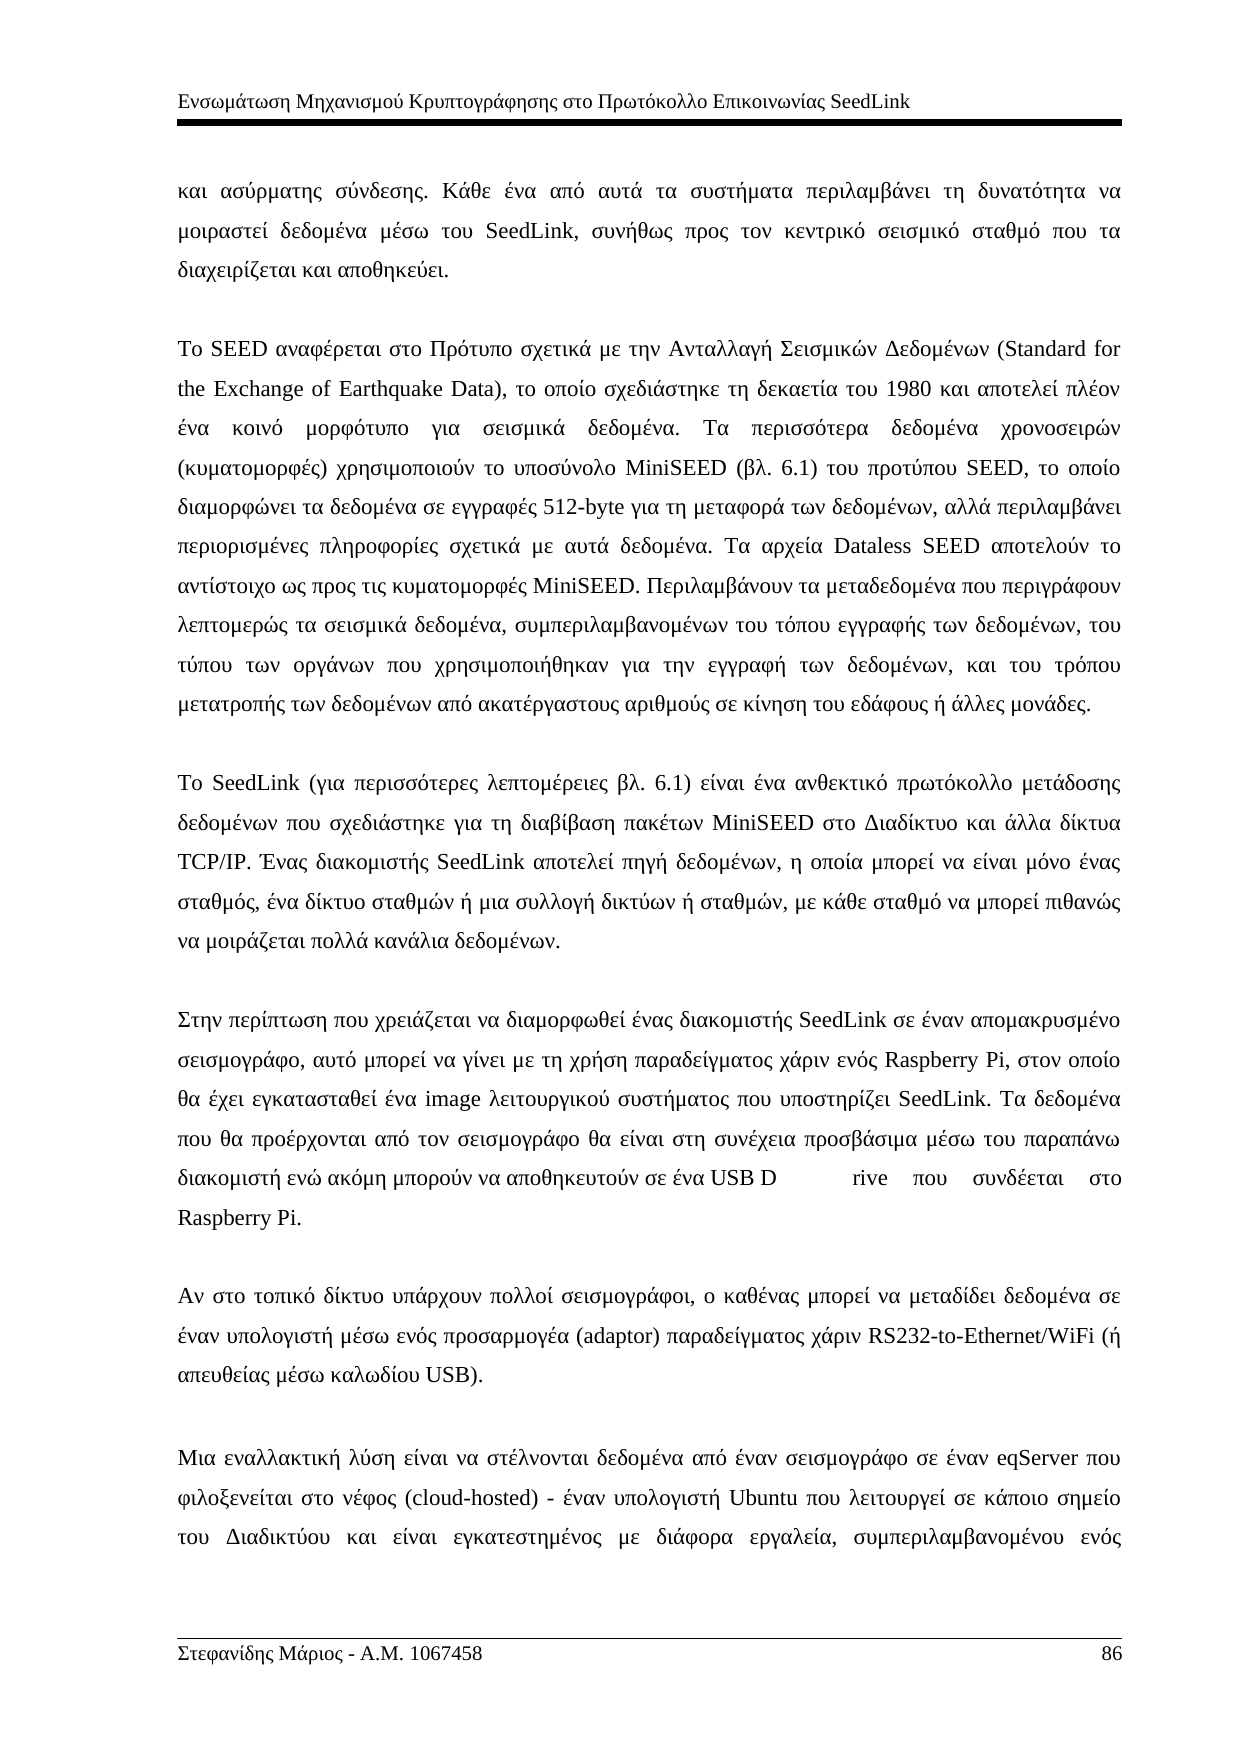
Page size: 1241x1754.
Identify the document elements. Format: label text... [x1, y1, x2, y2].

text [177, 1444, 1122, 1549]
text Το SEED αναφέρεται στο Πρότυπο σχετικά με την Ανταλλαγή Σεισμικών Δεδομένων (Standard for the Exchange of Earthquake Data), το οποίο σχεδιάστηκε τη δεκαετία του 1980 και αποτελεί πλέον ένα κοινό μορφότυπο για σεισμικά δεδομένα. Τα περισσότερα δεδομένα χρονοσειρών (κυματομορφές) χρησιμοποιούν το υποσύνολο MiniSEED (βλ. 6.1) του προτύπου SEED, το οποίο διαμορφώνει τα δεδομένα σε εγγραφές 512-byte για τη μεταφορά των δεδομένων, αλλά περιλαμβάνει περιορισμένες πληροφορίες σχετικά με αυτά δεδομένα. Τα αρχεία Dataless SEED αποτελούν το αντίστοιχο ως προς τις κυματομορφές MiniSEED. Περιλαμβάνουν τα μεταδεδομένα που περιγράφουν λεπτομερώς τα σεισμικά δεδομένα, συμπεριλαμβανομένων του τόπου εγγραφής των δεδομένων, του τύπου των οργάνων που χρησιμοποιήθηκαν για την εγγραφή των δεδομένων, και του τρόπου μετατροπής των δεδομένων από ακατέργαστους αριθμούς σε κίνηση του εδάφους ή άλλες μονάδες. [177, 335, 1122, 717]
text Το SeedLink (για περισσότερες λεπτομέρειες βλ. 6.1) είναι ένα ανθεκτικό πρωτόκολλο μετάδοσης δεδομένων που σχεδιάστηκε για τη διαβίβαση πακέτων MiniSEED στο Διαδίκτυο και άλλα δίκτυα TCP/IP. Ένας διακομιστής SeedLink αποτελεί πηγή δεδομένων, η οποία μπορεί να είναι μόνο ένας σταθμός, ένα δίκτυο σταθμών ή μια συλλογή δικτύων ή σταθμών, με κάθε σταθμό να μπορεί πιθανώς να μοιράζεται πολλά κανάλια δεδομένων. [177, 769, 1122, 954]
text Αν στο τοπικό δίκτυο υπάρχουν πολλοί σεισμογράφοι, ο καθένας μπορεί να μεταδίδει δεδομένα σε έναν υπολογιστή μέσω ενός προσαρμογέα (adaptor) παραδείγματος χάριν RS232-to-Ethernet/WiFi (ή απευθείας μέσω καλωδίου USB). [177, 1283, 1122, 1388]
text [177, 177, 1122, 282]
text Στην περίπτωση που χρειάζεται να διαμορφωθεί ένας διακομιστής SeedLink σε έναν απομακρυσμένο σεισμογράφο, αυτό μπορεί να γίνει με τη χρήση παραδείγματος χάριν ενός Raspberry Pi, στον οποίο θα έχει εγκατασταθεί ένα image λειτουργικού συστήματος που υποστηρίζει SeedLink. Τα δεδομένα που θα προέρχονται από τον σεισμογράφο θα είναι στη συνέχεια προσβάσιμα μέσω του παραπάνω διακομιστή ενώ ακόμη μπορούν να αποθηκευτούν σε ένα USB D rive που συνδέεται στο Raspberry Pi. [177, 1006, 1122, 1230]
